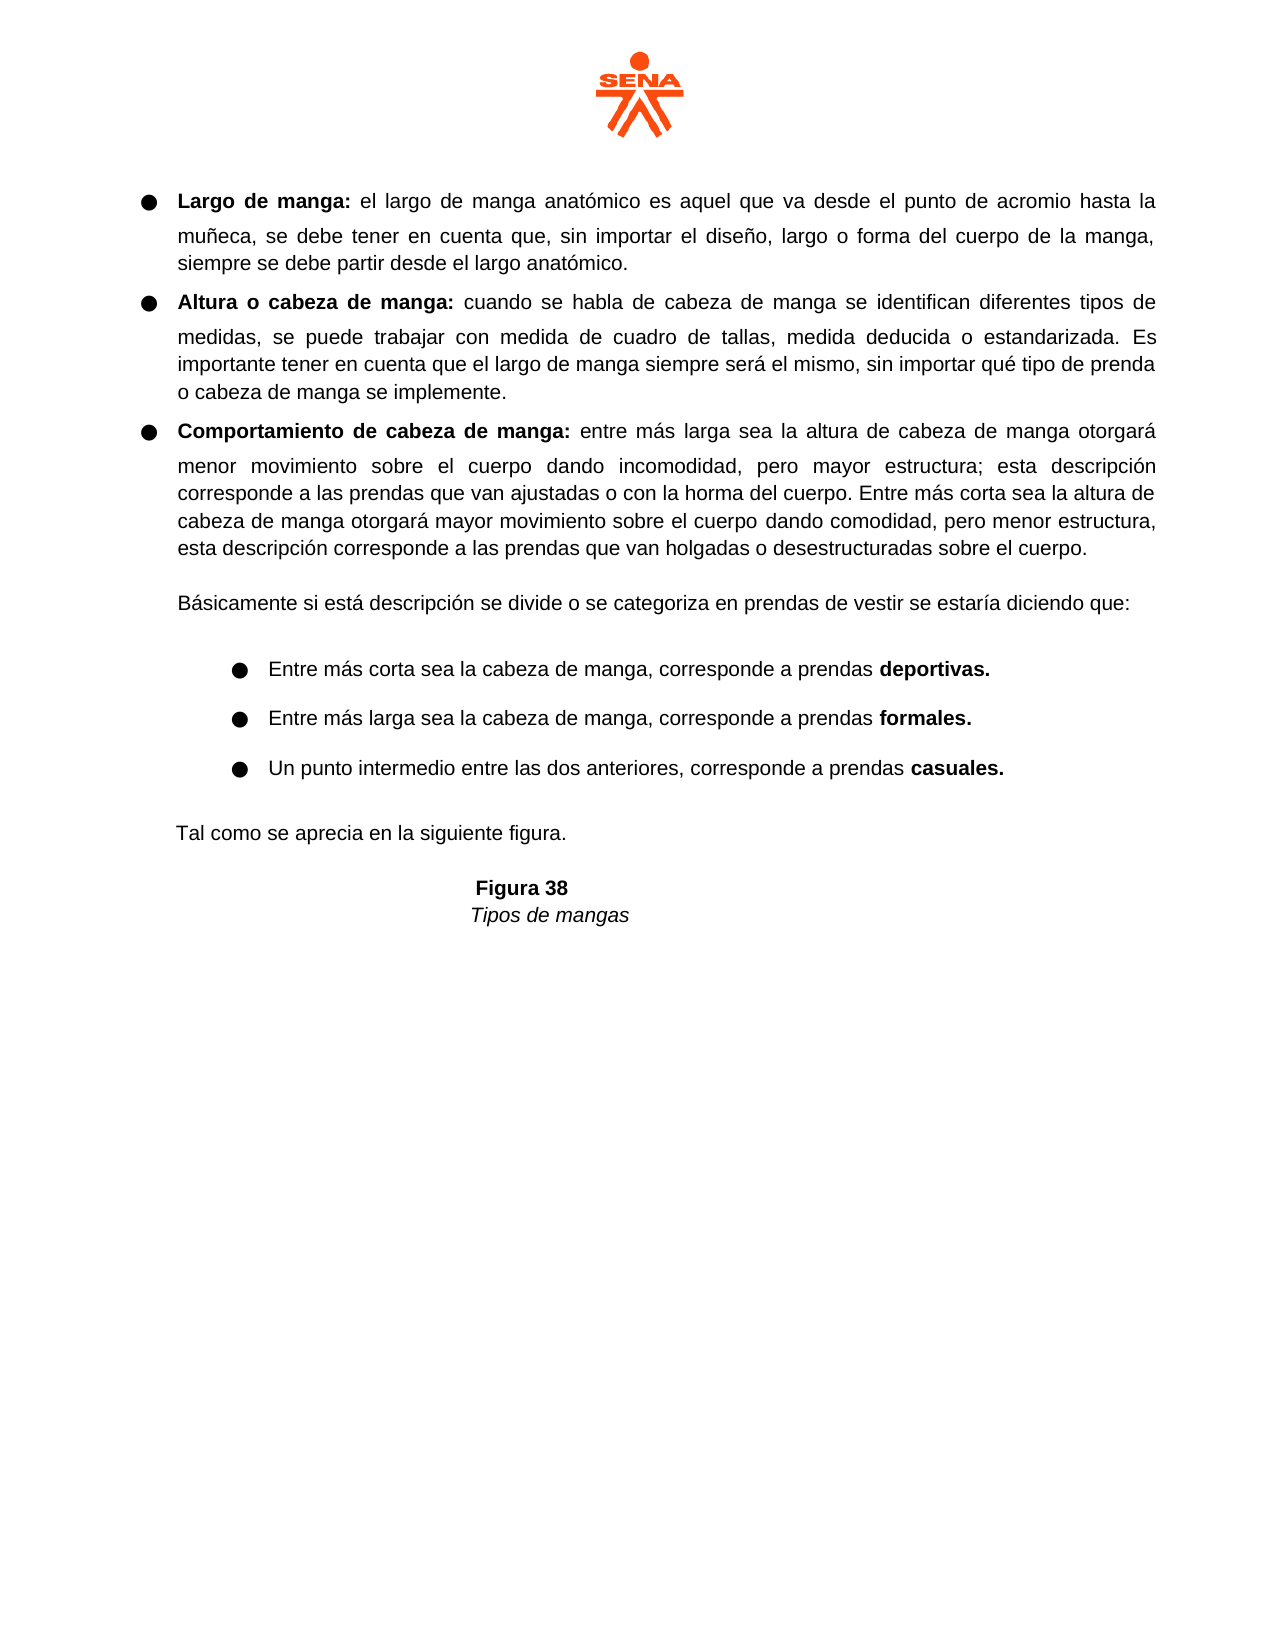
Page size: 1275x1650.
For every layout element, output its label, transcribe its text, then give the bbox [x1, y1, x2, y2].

text Básicamente si está descripción se divide o se categoriza en prendas de vestir se estaría diciendo que: [177, 591, 1157, 615]
list Comportamiento de cabeza de manga: entre más larga sea la altura de cabeza de manga otorgará menor movimiento sobre el cuerpo dando incomodidad, pero mayor estructura; esta descripción corresponde a las prendas que van ajustadas o con la horma del cuerpo. Entre más corta sea la altura de cabeza de manga otorgará mayor movimiento sobre el cuerpo dando comodidad, pero menor estructura, esta descripción corresponde a las prendas que van holgadas o desestructuradas sobre el cuerpo. [140, 407, 1157, 560]
list Largo de manga: el largo de manga anatómico es aquel que va desde el punto de acromio hasta la muñeca, se debe tener en cuenta que, sin importar el diseño, largo o forma del cuerpo de la manga, siempre se debe partir desde el largo anatómico. [140, 177, 1157, 275]
text Tal como se aprecia en la siguiente figura. [118, 821, 1157, 844]
picture [585, 48, 690, 142]
list Altura o cabeza de manga: cuando se habla de cabeza de manga se identifican diferentes tipos de medidas, se puede trabajar con medida de cuadro de tallas, medida deducida o estandarizada. Es importante tener en cuenta que el largo de manga siempre será el mismo, sin importar qué tipo de prenda o cabeza de manga se implemente. [140, 278, 1157, 404]
text Figura 38 [118, 876, 1157, 899]
list Un punto intermedio entre las dos anteriores, corresponde a prendas casuales. [231, 744, 1157, 787]
list Entre más larga sea la cabeza de manga, corresponde a prendas formales. [231, 695, 1157, 738]
list Entre más corta sea la cabeza de manga, corresponde a prendas deportivas. [231, 646, 1157, 689]
text Tipos de mangas [118, 903, 1157, 927]
